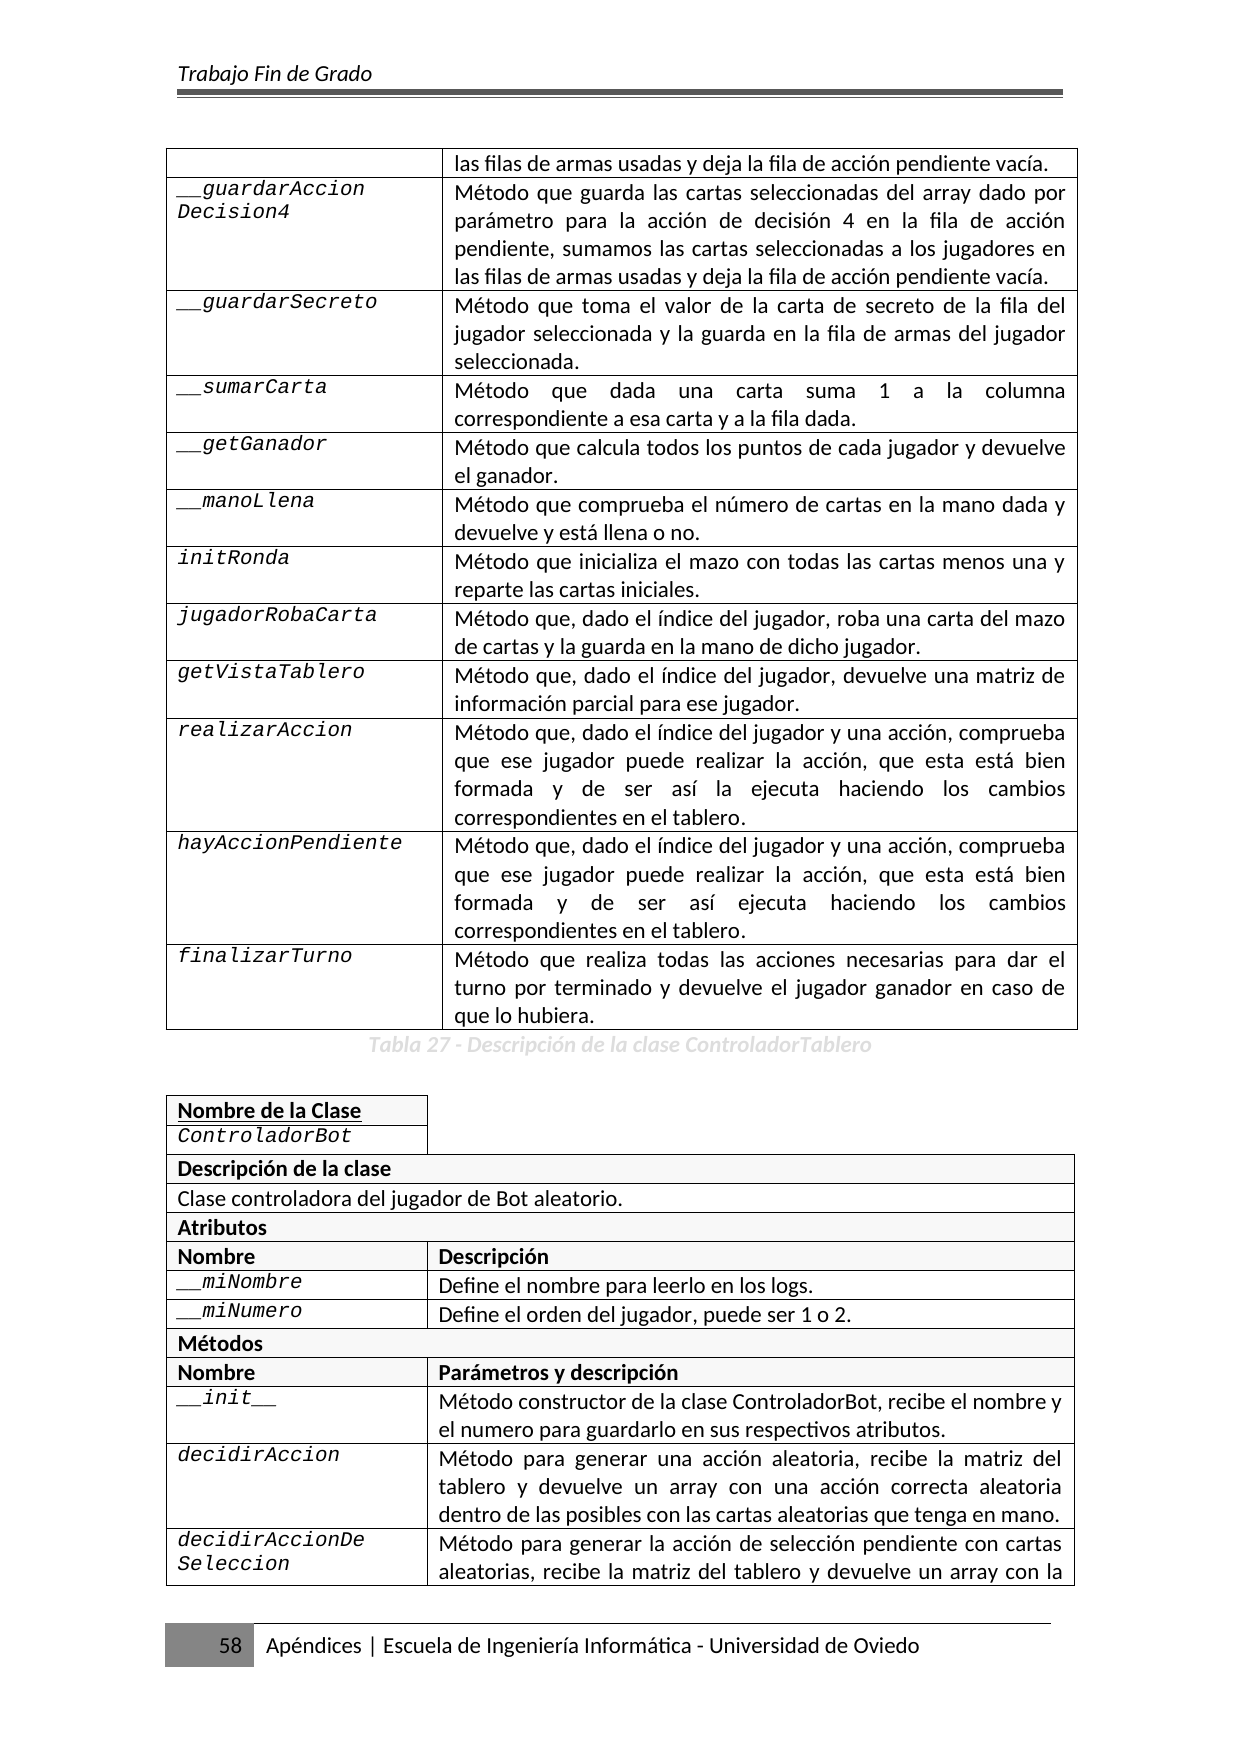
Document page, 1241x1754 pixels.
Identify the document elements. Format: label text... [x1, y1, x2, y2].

table_header Nombre de la Clase [167, 1096, 427, 1124]
table_cell ControladorBot [167, 1126, 427, 1153]
table_cell Descripción [428, 1242, 1074, 1270]
table_cell initRonda [167, 547, 442, 603]
table_cell __init__ [167, 1387, 427, 1443]
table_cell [443, 149, 1077, 177]
table_cell Define el nombre para leerlo en los logs. [428, 1271, 1074, 1299]
table_cell finalizarTurno [167, 945, 442, 1029]
table_cell Métodos [167, 1329, 1074, 1357]
table_cell __miNombre [167, 1271, 427, 1299]
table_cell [167, 149, 442, 177]
table_cell __manoLlena [167, 490, 442, 546]
table_cell Nombre [167, 1242, 427, 1270]
table_cell Método que, dado el índice del jugador y una acción, comprueba que ese jugador puede realizar la acción, que esta está bien formada y de ser así la ejecuta haciendo los cambios correspondientes en el tablero. [443, 719, 1077, 831]
table_cell Nombre [167, 1358, 427, 1386]
table_cell Método para generar una acción aleatoria, recibe la matriz del tablero y devuelve un array con una acción correcta aleatoria dentro de las posibles con las cartas aleatorias que tenga en mano. [428, 1444, 1074, 1528]
table_cell Método que comprueba el número de cartas en la mano dada y devuelve y está llena o no. [443, 490, 1077, 546]
table_cell Método que, dado el índice del jugador, devuelve una matriz de información parcial para ese jugador. [443, 661, 1077, 717]
table_cell __guardarSecreto [167, 291, 442, 375]
table_cell Método que, dado el índice del jugador, roba una carta del mazo de cartas y la guarda en la mano de dicho jugador. [443, 604, 1077, 660]
table_cell getVistaTablero [167, 661, 442, 717]
table_cell __sumarCarta [167, 376, 442, 432]
table_cell __miNumero [167, 1300, 427, 1328]
table_cell __getGanador [167, 433, 442, 489]
table_cell Define el orden del jugador, puede ser 1 o 2. [428, 1300, 1074, 1328]
table_cell Método que inicializa el mazo con todas las cartas menos una y reparte las cartas iniciales. [443, 547, 1077, 603]
table_cell realizarAccion [167, 719, 442, 831]
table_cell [428, 1529, 1074, 1585]
table_cell Clase controladora del jugador de Bot aleatorio. [167, 1184, 1074, 1212]
table_cell jugadorRobaCarta [167, 604, 442, 660]
table_cell Método que toma el valor de la carta de secreto de la fila del jugador seleccionada y la guarda en la fila de armas del jugador seleccionada. [443, 291, 1077, 375]
table_cell __guardarAccion Decision4 [167, 178, 442, 290]
table_cell Descripción de la clase [167, 1155, 1074, 1183]
table_cell Método que, dado el índice del jugador y una acción, comprueba que ese jugador puede realizar la acción, que esta está bien formada y de ser así ejecuta haciendo los cambios correspondientes en el tablero. [443, 832, 1077, 944]
table_cell Método que dada una carta suma 1 a la columna correspondiente a esa carta y a la fila dada. [443, 376, 1077, 432]
table_cell Método constructor de la clase ControladorBot, recibe el nombre y el numero para guardarlo en sus respectivos atributos. [428, 1387, 1074, 1443]
table_cell Método que guarda las cartas seleccionadas del array dado por parámetro para la acción de decisión 4 en la fila de acción pendiente, sumamos las cartas seleccionadas a los jugadores en las filas de armas usadas y deja la fila de acción pendiente vacía. [443, 178, 1077, 290]
table_cell decidirAccion [167, 1444, 427, 1528]
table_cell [167, 1529, 427, 1585]
table_cell Método que realiza todas las acciones necesarias para dar el turno por terminado y devuelve el jugador ganador en caso de que lo hubiera. [443, 945, 1077, 1029]
table_cell Método que calcula todos los puntos de cada jugador y devuelve el ganador. [443, 433, 1077, 489]
table_cell Atributos [167, 1213, 1074, 1241]
table_cell hayAccionPendiente [167, 832, 442, 944]
table_cell Parámetros y descripción [428, 1358, 1074, 1386]
